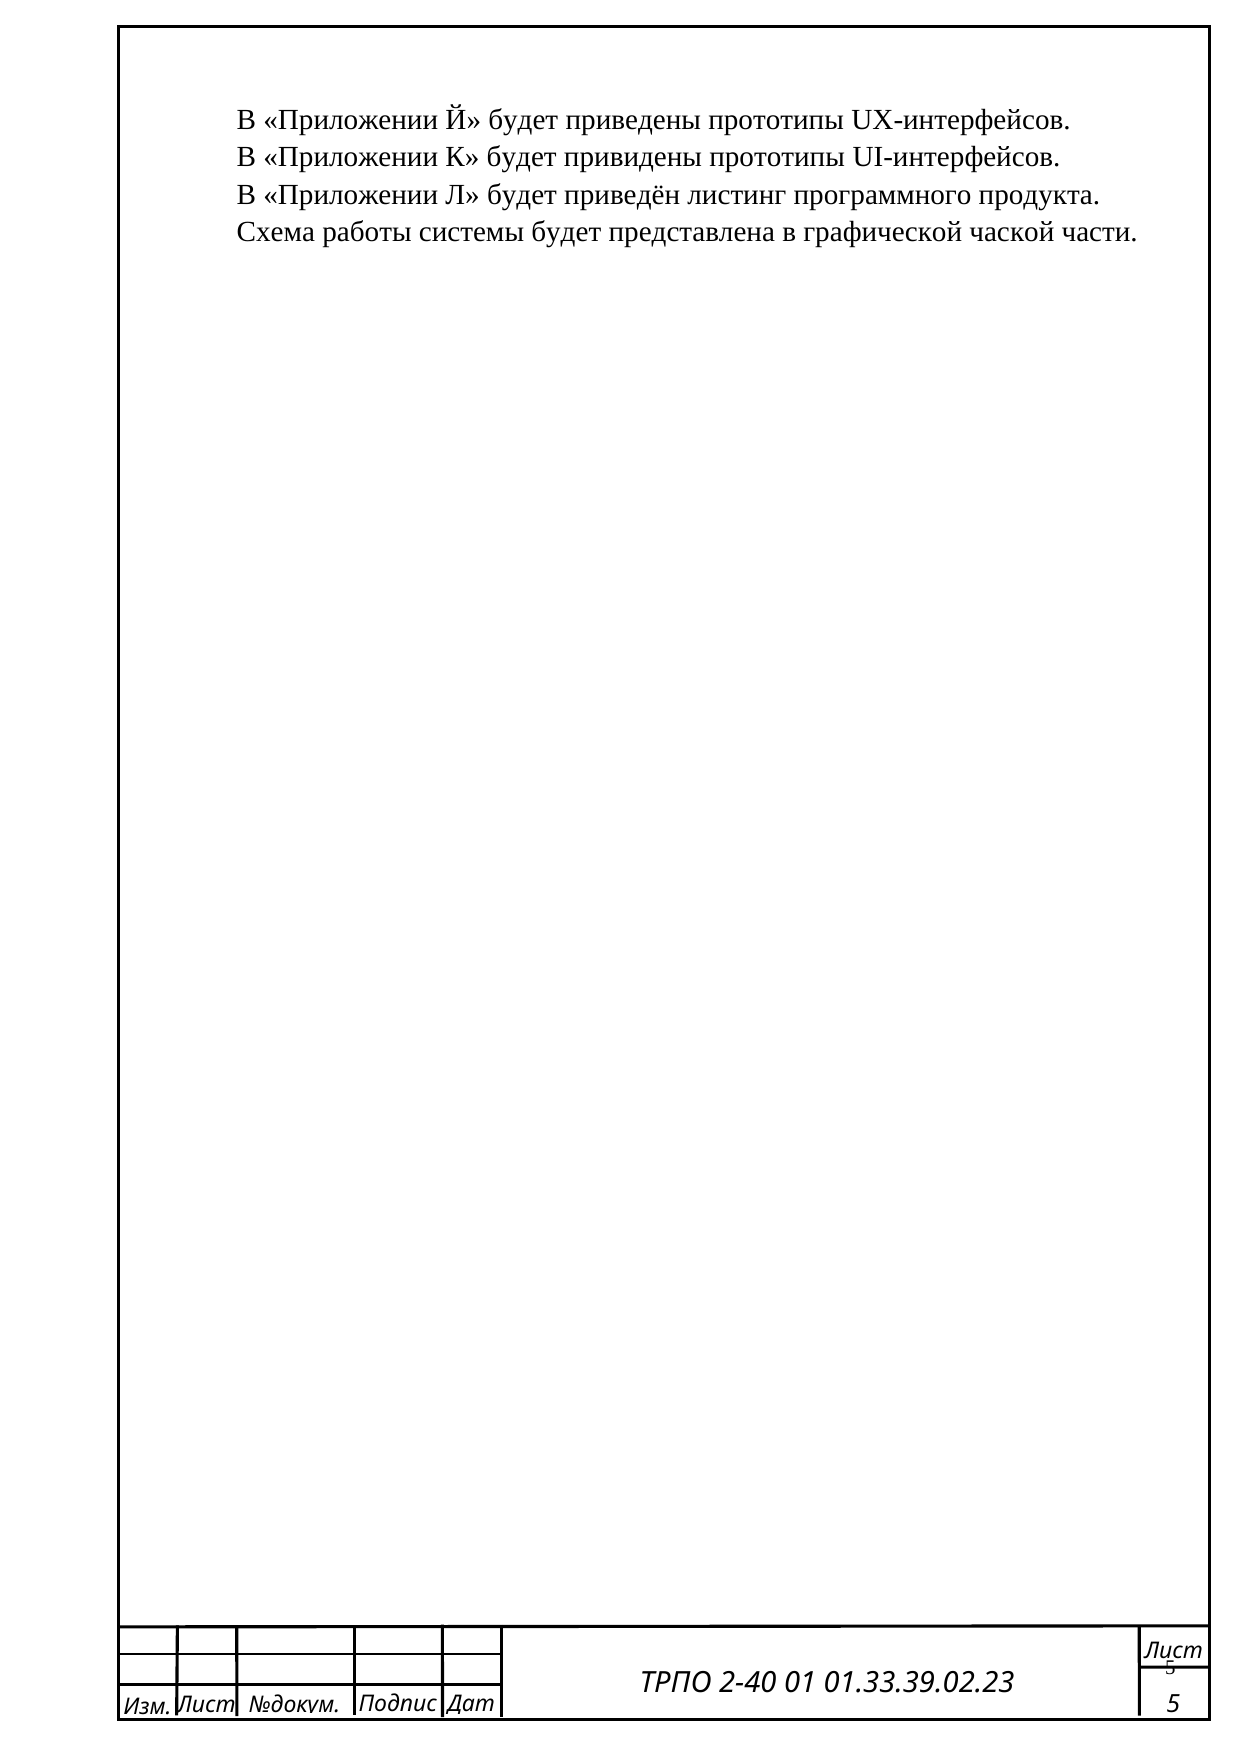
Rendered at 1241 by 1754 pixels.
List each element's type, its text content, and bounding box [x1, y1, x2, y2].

text В «Приложении Л» будет приведён листинг программного продукта. [148, 174, 1175, 212]
text В «Приложении К» будет привидены прототипы UI-интерфейсов. [148, 137, 1175, 174]
text В «Приложении Й» будет приведены прототипы UX-интерфейсов. [148, 99, 1175, 137]
text Схема работы системы будет представлена в графической чаской части. [148, 212, 1175, 249]
